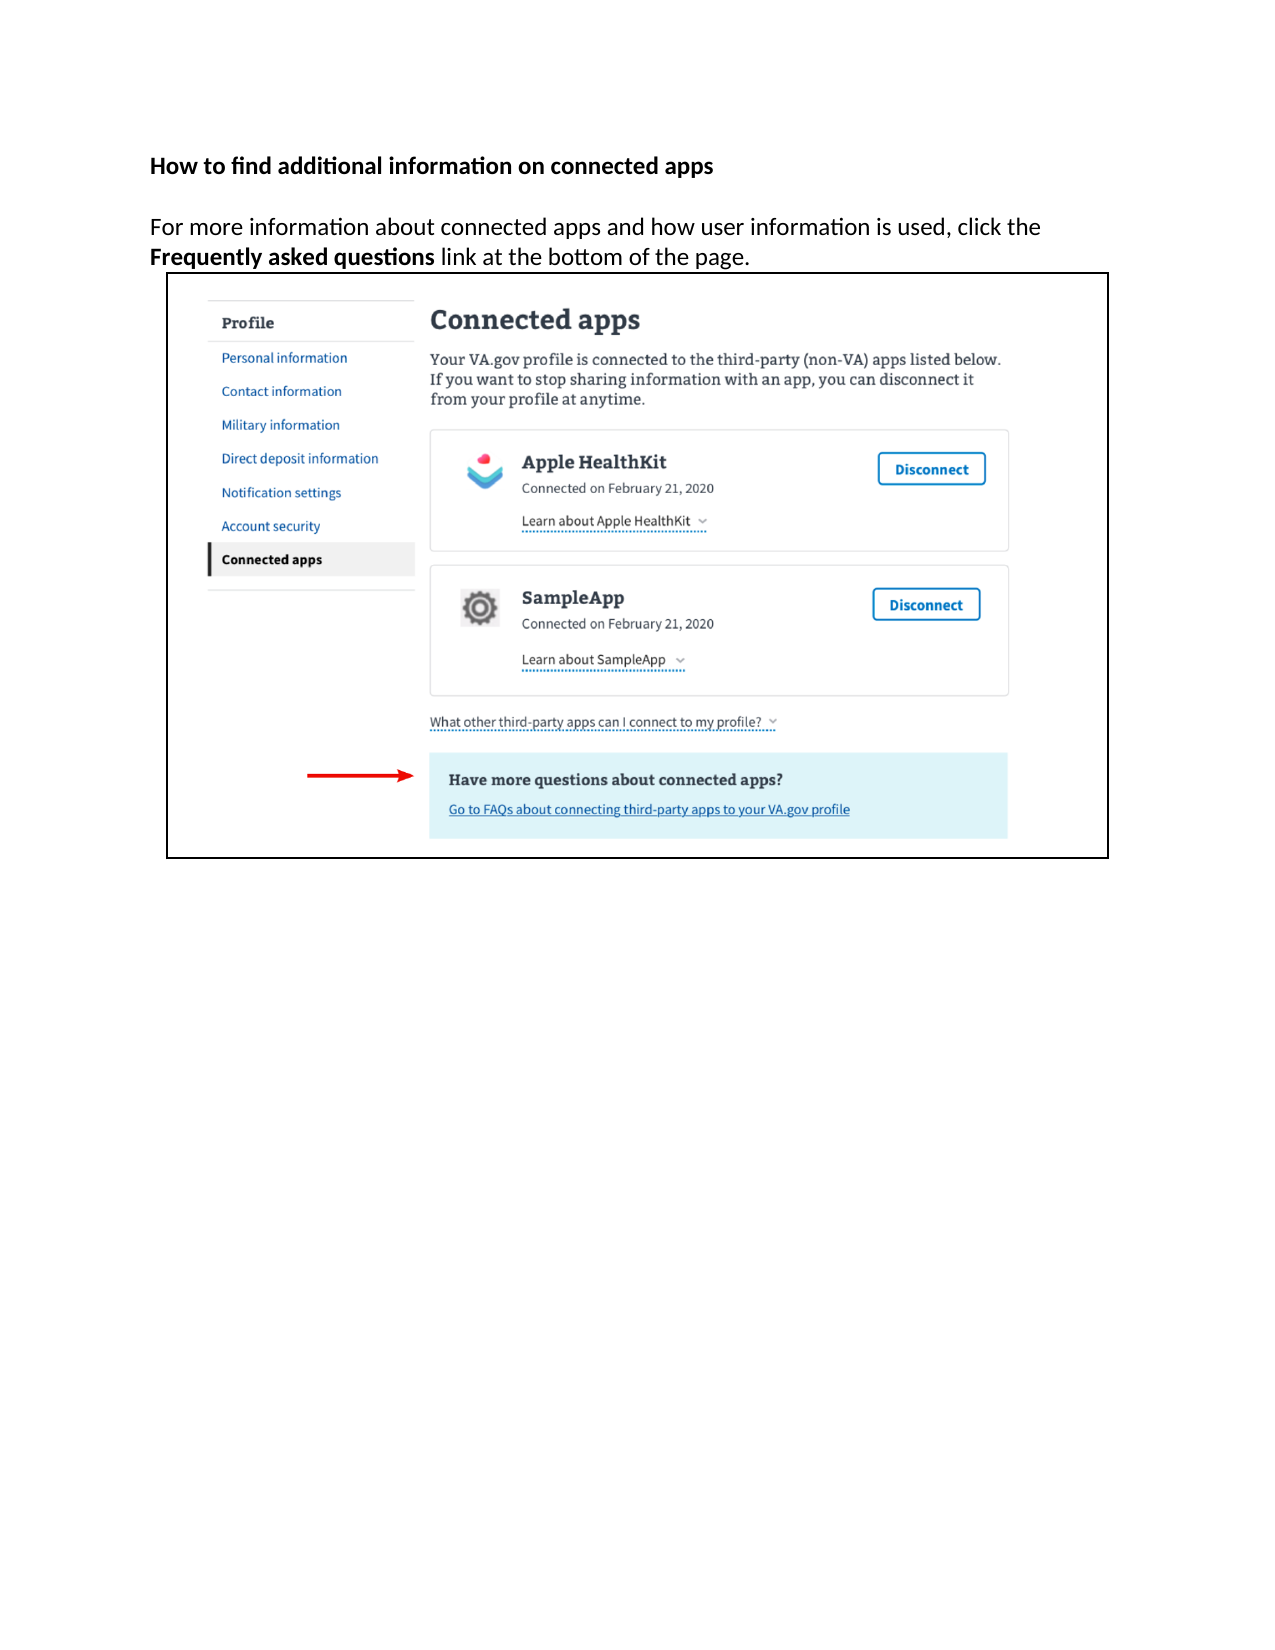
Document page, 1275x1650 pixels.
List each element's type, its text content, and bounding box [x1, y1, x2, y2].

text For more information about connected apps and how user information is used, click the Frequently asked questions link at the bottom of the page. [150, 211, 1125, 272]
picture [168, 274, 1107, 857]
text How to find additional information on connected apps [150, 150, 1125, 211]
